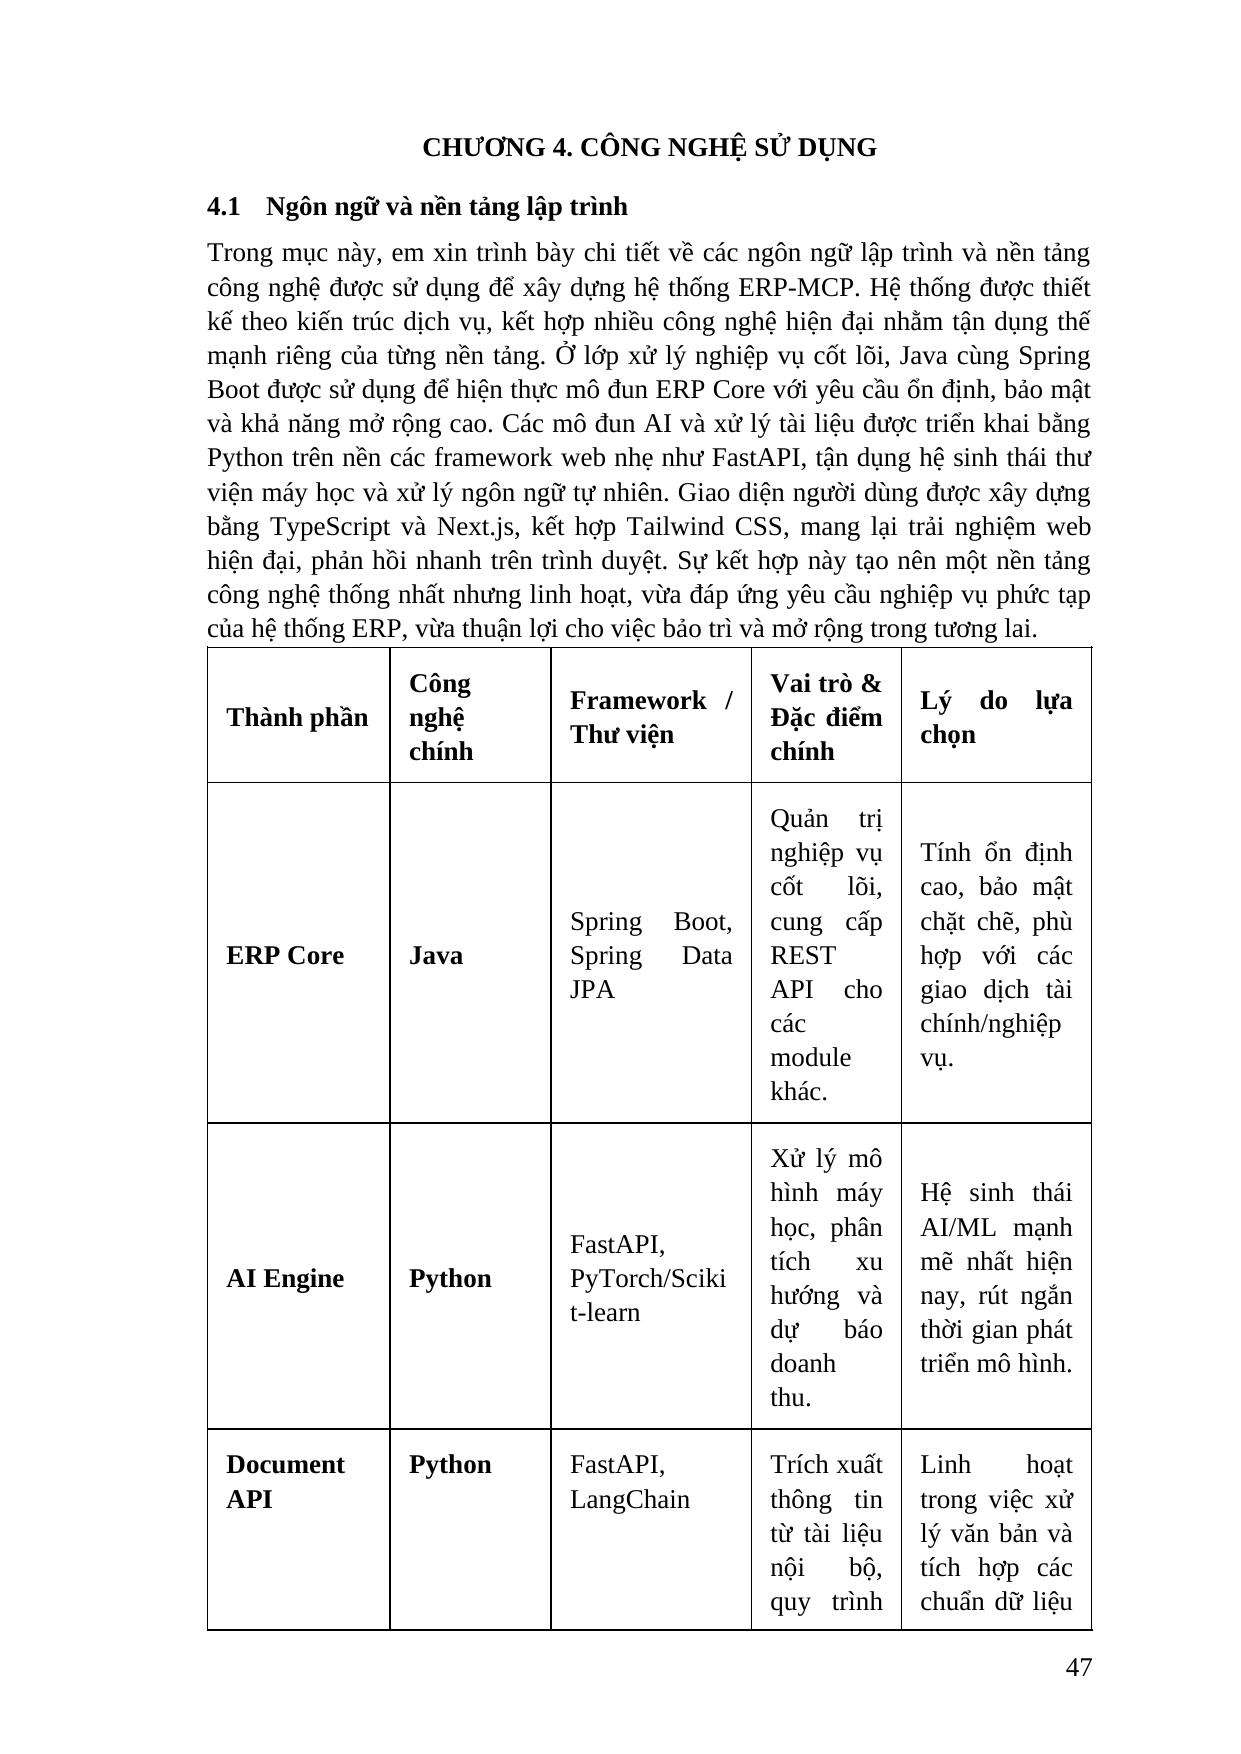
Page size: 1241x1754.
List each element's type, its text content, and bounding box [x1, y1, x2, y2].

table_cell Hệ sinh thái AI/ML mạnh mẽ nhất hiện nay, rút ngắn thời gian phát triển mô hình. [902, 1124, 1091, 1428]
table_header Thành phần [208, 648, 389, 782]
table_cell ERP Core [208, 783, 389, 1122]
table_header Framework / Thư viện [552, 648, 751, 782]
table_cell Tính ổn định cao, bảo mật chặt chẽ, phù hợp với các giao dịch tài chính/nghiệp vụ. [902, 783, 1091, 1122]
table_cell Quản trị nghiệp vụ cốt lõi, cung cấp REST API cho các module khác. [752, 783, 901, 1122]
table_header Lý do lựa chọn [902, 648, 1091, 782]
table_cell FastAPI, PyTorch/Scikit-learn [552, 1124, 751, 1428]
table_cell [752, 1430, 901, 1629]
subtitle Ngôn ngữ và nền tảng lập trình [207, 190, 1092, 221]
table_cell Python [391, 1430, 550, 1629]
table_cell FastAPI, LangChain [552, 1430, 751, 1629]
table_cell Python [391, 1124, 550, 1428]
table_cell Java [391, 783, 550, 1122]
table_cell AI Engine [208, 1124, 389, 1428]
table_cell Document API [208, 1430, 389, 1629]
subtitle CÔNG NGHỆ SỬ DỤNG [207, 131, 1092, 162]
table_cell Xử lý mô hình máy học, phân tích xu hướng và dự báo doanh thu. [752, 1124, 901, 1428]
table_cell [902, 1430, 1091, 1629]
table_header Công nghệ chính [391, 648, 550, 782]
text Trong mục này, em xin trình bày chi tiết về các ngôn ngữ lập trình và nền tảng công nghệ được sử dụng để xây dựng hệ thống ERP-MCP. Hệ thống được thiết kế theo kiến trúc dịch vụ, kết hợp nhiều công nghệ hiện đại nhằm tận dụng thế mạnh riêng của từng nền tảng. Ở lớp xử lý nghiệp vụ cốt lõi, Java cùng Spring Boot được sử dụng để hiện thực mô đun ERP Core với yêu cầu ổn định, bảo mật và khả năng mở rộng cao. Các mô đun AI và xử lý tài liệu được triển khai bằng Python trên nền các framework web nhẹ như FastAPI, tận dụng hệ sinh thái thư viện máy học và xử lý ngôn ngữ tự nhiên. Giao diện người dùng được xây dựng bằng TypeScript và Next.js, kết hợp Tailwind CSS, mang lại trải nghiệm web hiện đại, phản hồi nhanh trên trình duyệt. Sự kết hợp này tạo nên một nền tảng công nghệ thống nhất nhưng linh hoạt, vừa đáp ứng yêu cầu nghiệp vụ phức tạp của hệ thống ERP, vừa thuận lợi cho việc bảo trì và mở rộng trong tương lai. [207, 236, 1092, 643]
table_header Vai trò & Đặc điểm chính [752, 648, 901, 782]
table_cell Spring Boot, Spring Data JPA [552, 783, 751, 1122]
